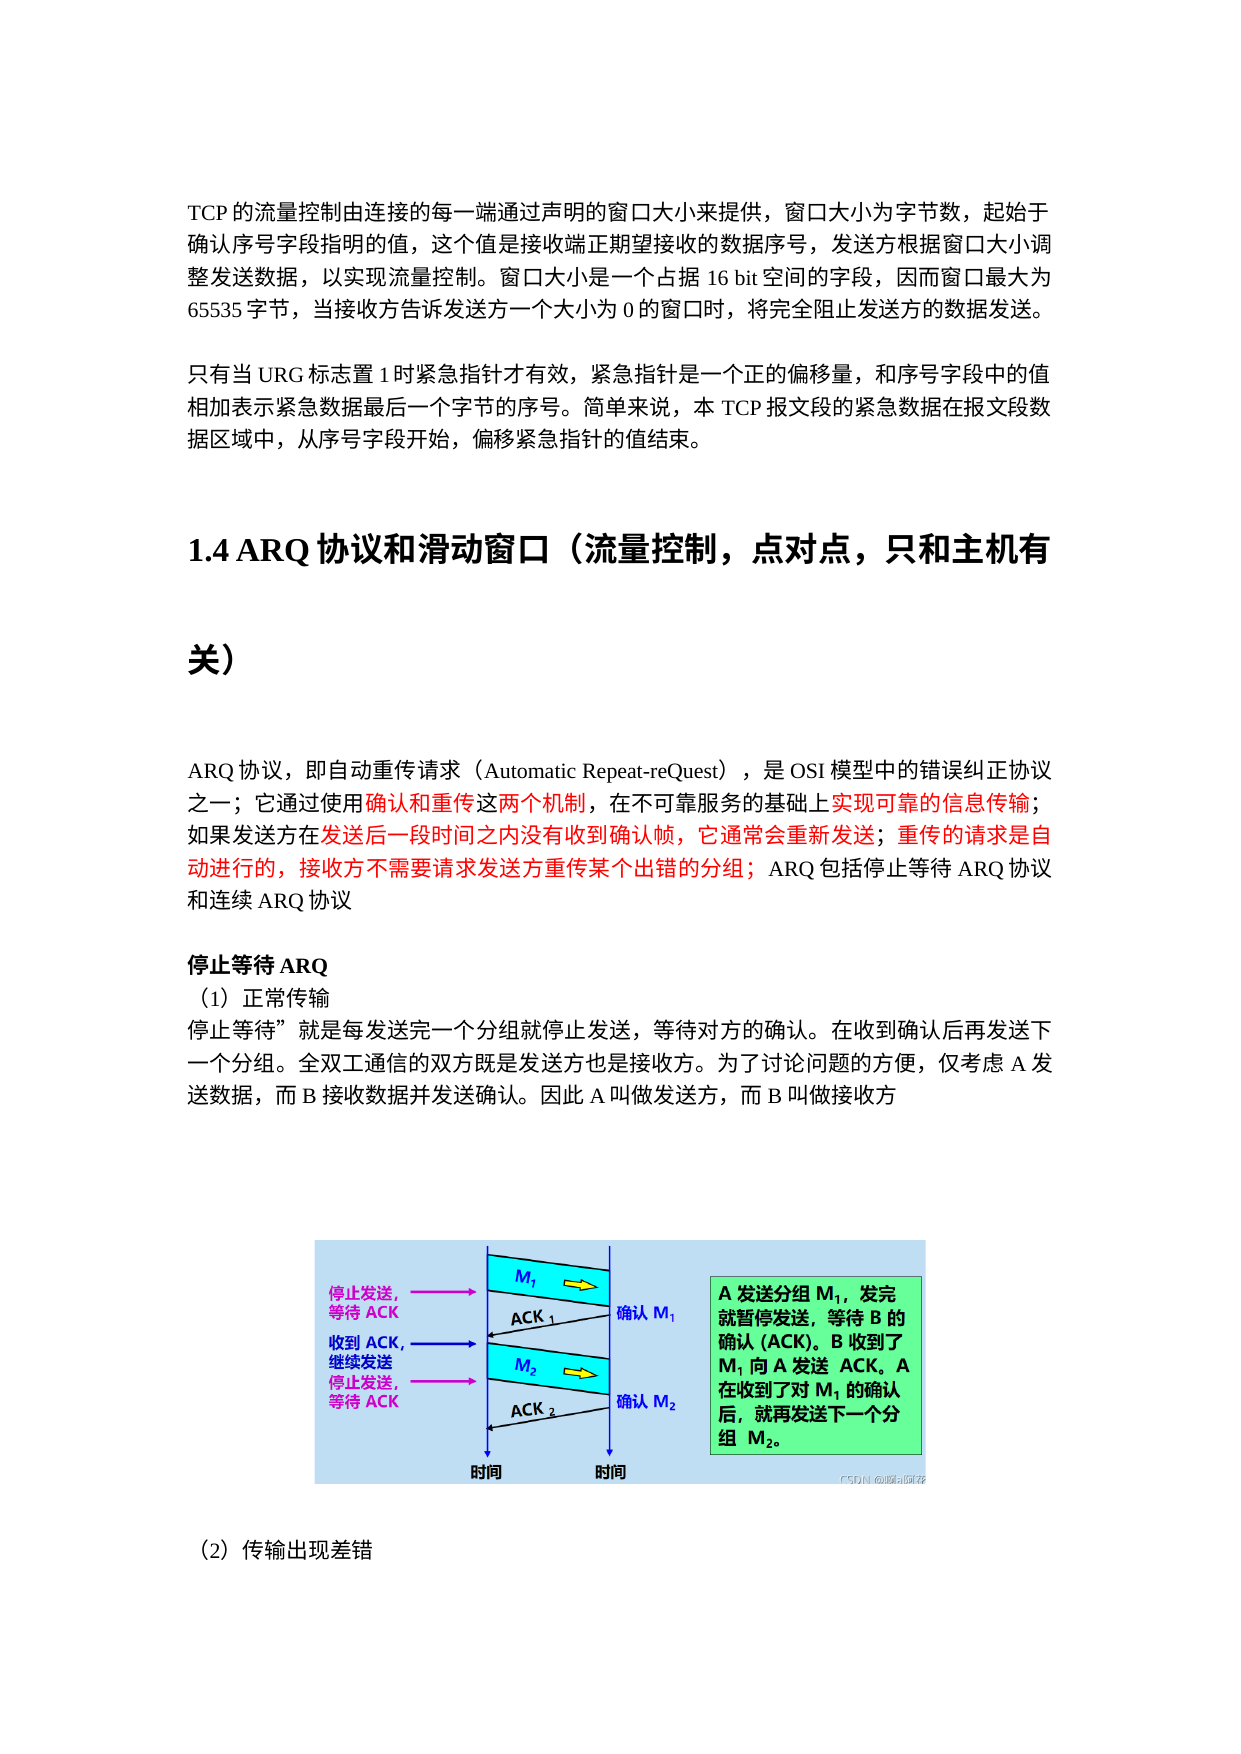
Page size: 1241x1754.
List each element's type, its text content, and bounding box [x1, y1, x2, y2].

picture [314, 1240, 926, 1484]
list 停止等待”就是每发送完一个分组就停止发送，等待对方的确认。在收到确认后再发送下一个分组。全双工通信的双方既是发送方也是接收方。为了讨论问题的方便，仅考虑 A 发送数据，而 B 接收数据并发送确认。因此 A 叫做发送方，而 B 叫做接收方 [187, 1013, 1053, 1110]
list TCP的流量控制由连接的每一端通过声明的窗口大小来提供，窗口大小为字节数，起始于确认序号字段指明的值，这个值是接收端正期望接收的数据序号，发送方根据窗口大小调整发送数据，以实现流量控制。窗口大小是一个占据16 bit空间的字段，因而窗口最大为 65535字节，当接收方告诉发送方一个大小为0的窗口时，将完全阻止发送方的数据发送。 [187, 194, 1053, 324]
list （2）传输出现差错 [187, 1533, 1053, 1565]
list （1）正常传输 [187, 980, 1053, 1013]
list ARQ协议，即自动重传请求（Automatic Repeat-reQuest），是OSI模型中的错误纠正协议之一；它通过使用确认和重传这两个机制，在不可靠服务的基础上实现可靠的信息传输；如果发送方在发送后一段时间之内没有收到确认帧，它通常会重新发送；重传的请求是自动进行的，接收方不需要请求发送方重传某个出错的分组；ARQ包括停止等待ARQ协议和连续ARQ协议 [187, 753, 1053, 915]
subtitle 1.4 ARQ协议和滑动窗口（流量控制，点对点，只和主机有关） [187, 514, 1053, 691]
list 只有当URG标志置1时紧急指针才有效，紧急指针是一个正的偏移量，和序号字段中的值相加表示紧急数据最后一个字节的序号。简单来说，本TCP报文段的紧急数据在报文段数据区域中，从序号字段开始，偏移紧急指针的值结束。 [187, 357, 1053, 454]
list 停止等待ARQ [187, 948, 1053, 980]
